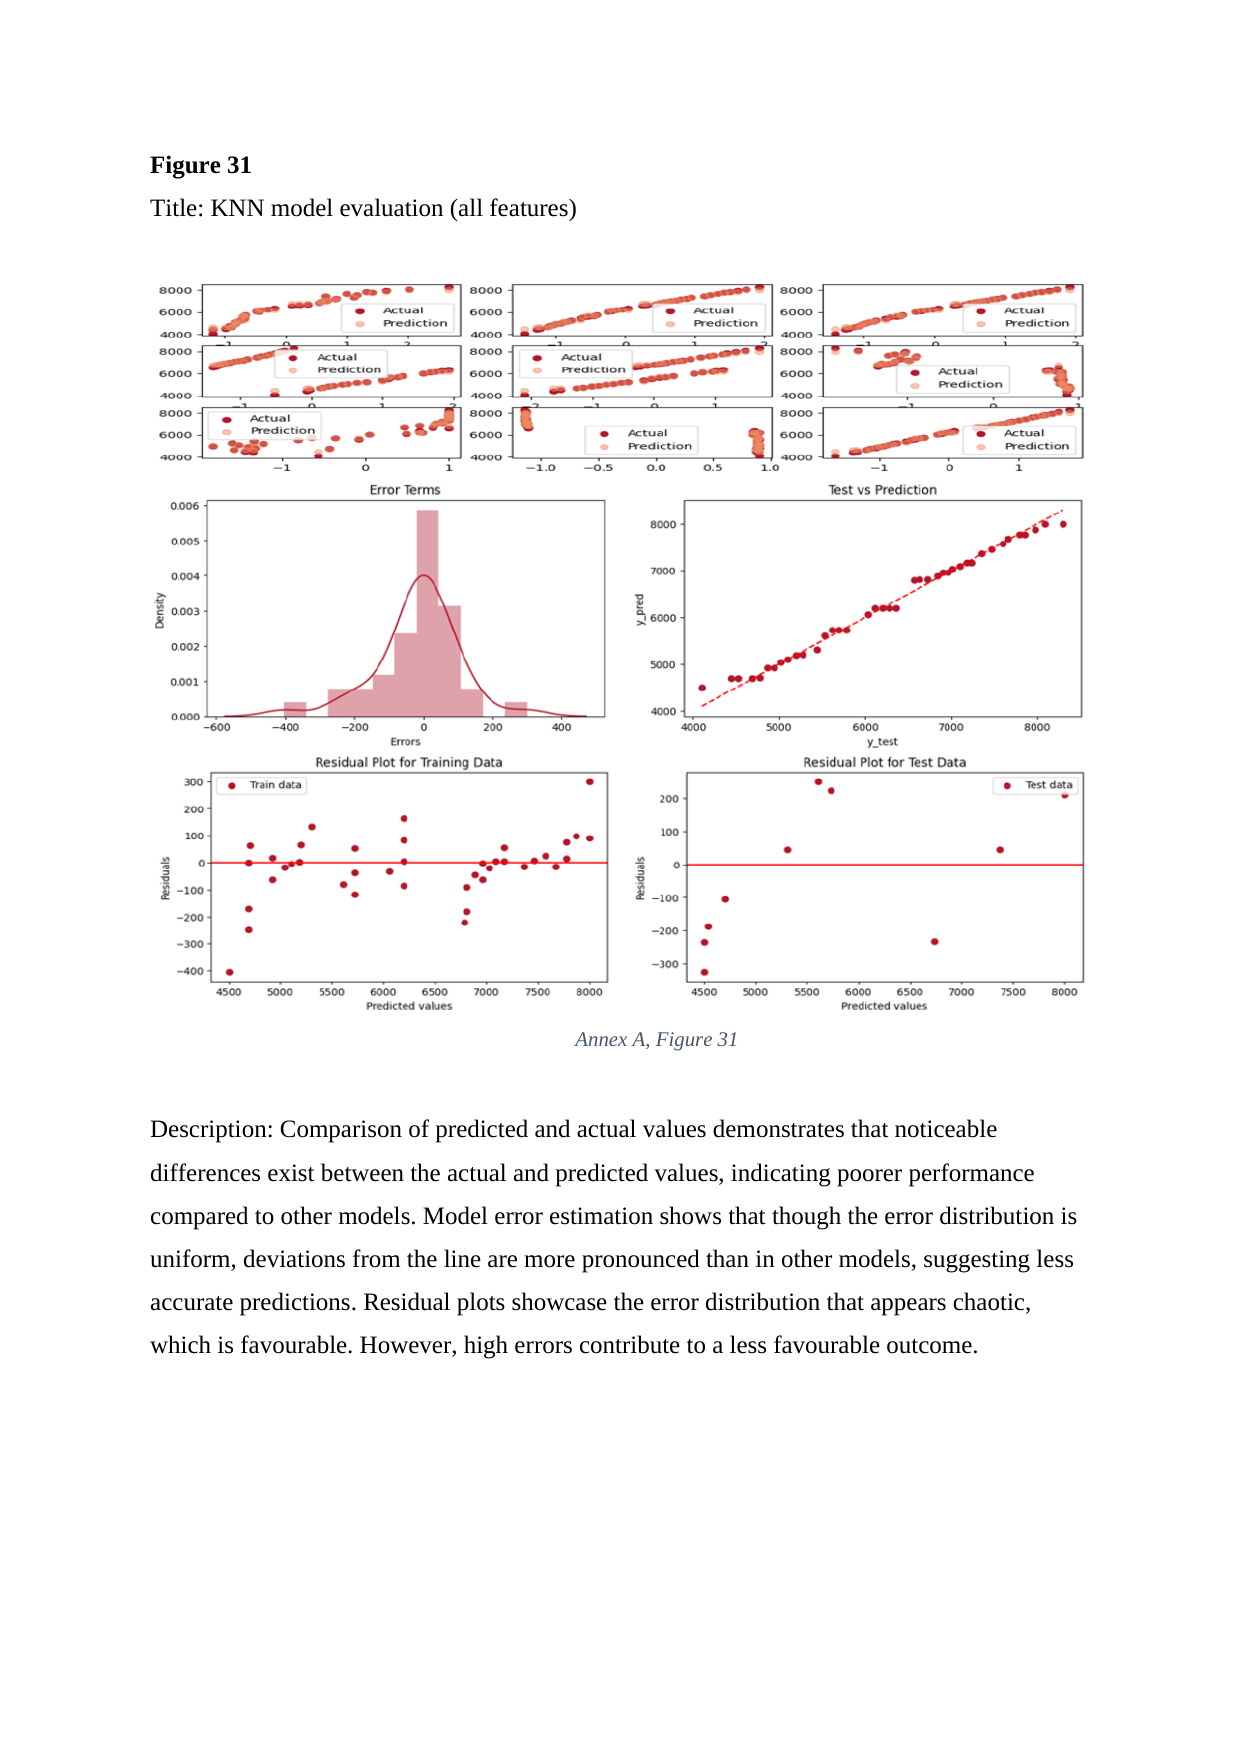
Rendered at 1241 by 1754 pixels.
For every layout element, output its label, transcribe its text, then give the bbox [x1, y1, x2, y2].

text Annex A, Figure 31 [150, 1027, 1090, 1051]
text Figure 31 [150, 150, 1090, 179]
text Description: Comparison of predicted and actual values demonstrates that noticeable differences exist between the actual and predicted values, indicating poorer performance compared to other models. Model error estimation shows that though the error distribution is uniform, deviations from the line are more pronounced than in other models, suggesting less accurate predictions. Residual plots showcase the error distribution that appears chaotic, which is favourable. However, high errors contribute to a less favourable outcome. [150, 1114, 1090, 1359]
text Title: KNN model evaluation (all features) [150, 193, 1090, 222]
picture [150, 279, 1090, 1013]
